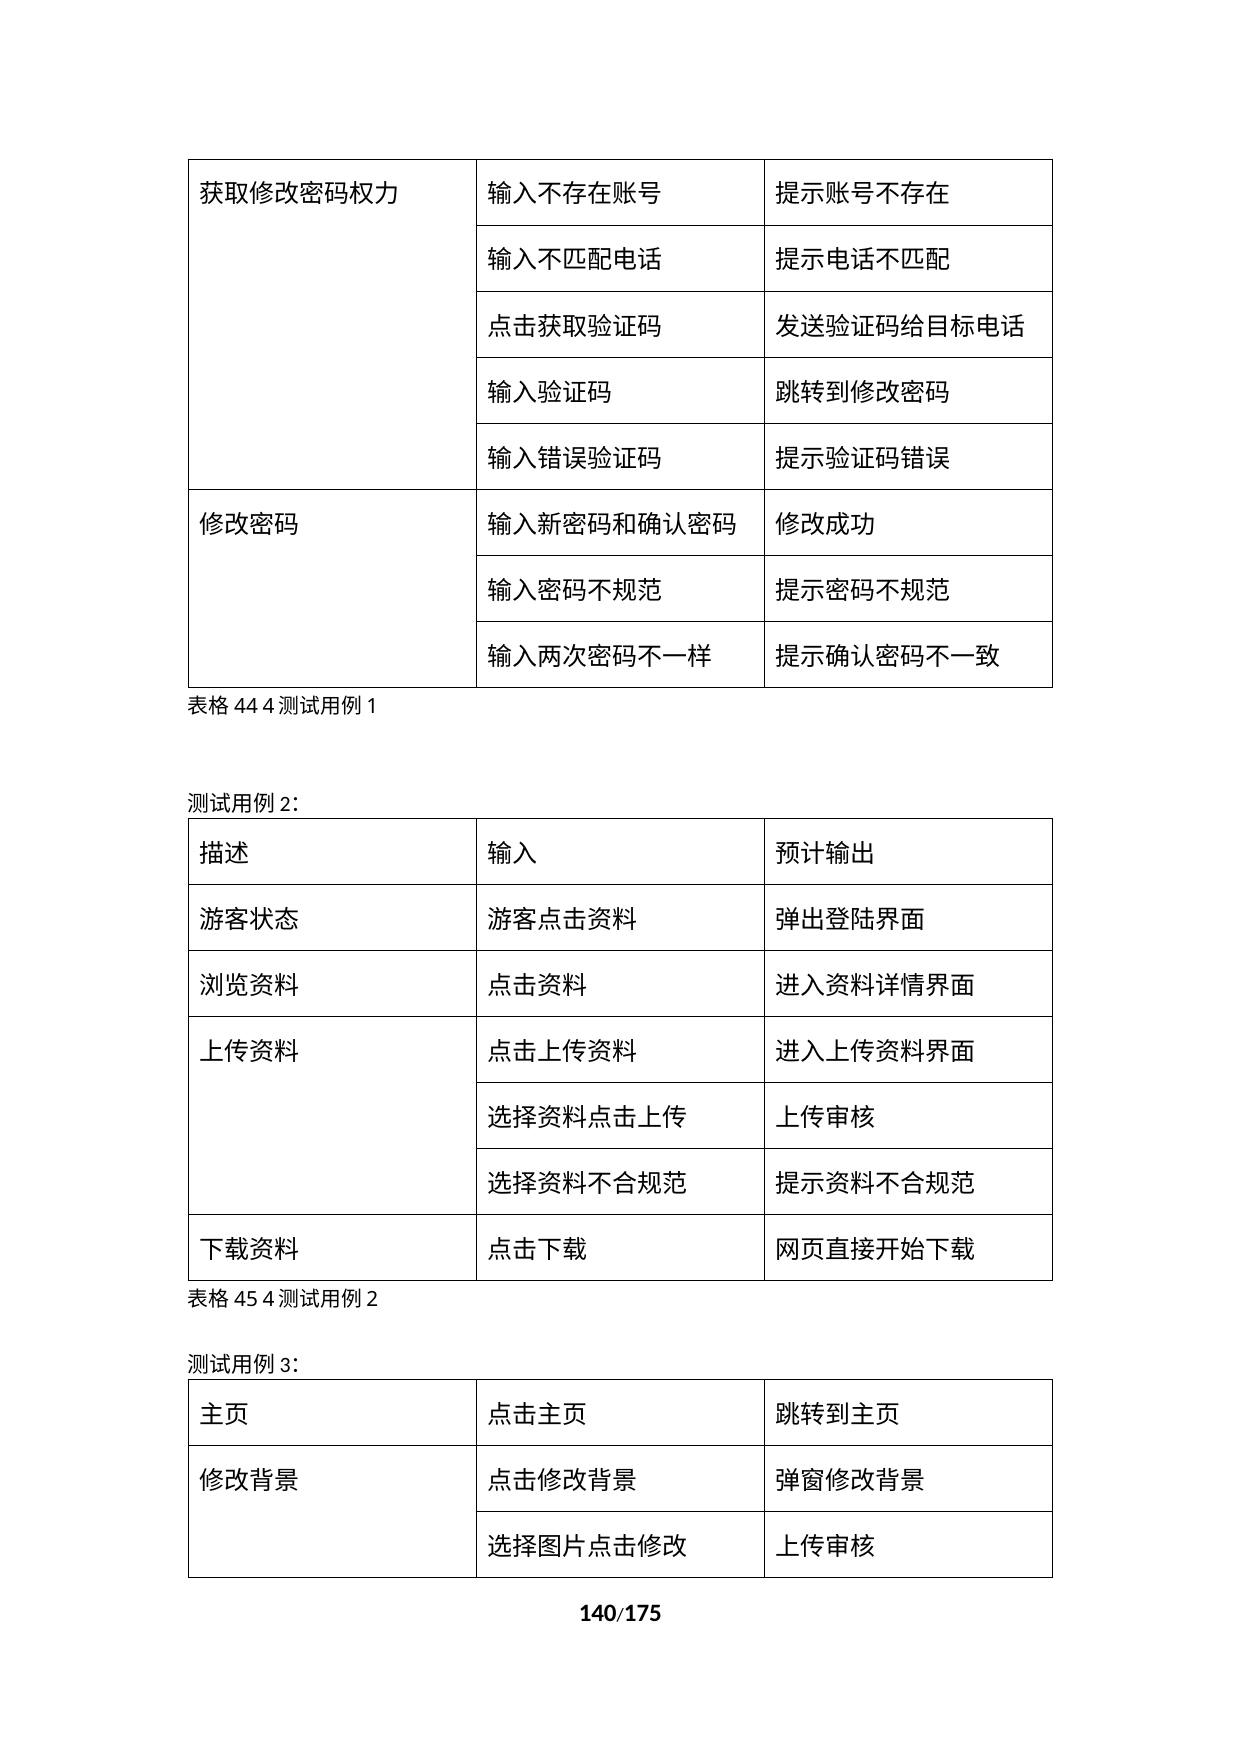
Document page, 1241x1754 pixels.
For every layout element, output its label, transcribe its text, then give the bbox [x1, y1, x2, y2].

text 测试用例3： [187, 1346, 1053, 1379]
table_cell 游客点击资料 [477, 885, 764, 950]
table_cell 进入上传资料界面 [765, 1017, 1052, 1082]
text 表格 44 4测试用例1 [187, 688, 1053, 720]
table_header 输入 [477, 819, 764, 884]
table_cell 点击上传资料 [477, 1017, 764, 1082]
table_cell 弹出登陆界面 [765, 885, 1052, 950]
table_cell 输入不存在账号 [477, 160, 764, 224]
table_cell 选择图片点击修改 [477, 1512, 764, 1577]
table_cell 输入两次密码不一样 [477, 622, 764, 687]
table_cell 上传审核 [765, 1512, 1052, 1577]
table_cell 上传审核 [765, 1083, 1052, 1148]
table_cell 获取修改密码权力 [189, 160, 476, 489]
text 表格 45 4测试用例2 [187, 1281, 1053, 1314]
table_cell 修改密码 [189, 490, 476, 687]
table_cell 输入错误验证码 [477, 424, 764, 489]
table_header 跳转到主页 [765, 1380, 1052, 1445]
table_cell 输入不匹配电话 [477, 226, 764, 291]
table_cell 提示资料不合规范 [765, 1149, 1052, 1214]
table_cell 修改成功 [765, 490, 1052, 555]
table_cell 浏览资料 [189, 951, 476, 1016]
table_cell 输入验证码 [477, 358, 764, 423]
table_cell 提示确认密码不一致 [765, 622, 1052, 687]
table_cell 选择资料点击上传 [477, 1083, 764, 1148]
table_cell 提示验证码错误 [765, 424, 1052, 489]
table_cell 输入密码不规范 [477, 556, 764, 621]
table_cell 进入资料详情界面 [765, 951, 1052, 1016]
table_cell 网页直接开始下载 [765, 1215, 1052, 1280]
table_cell 跳转到修改密码 [765, 358, 1052, 423]
table_cell 选择资料不合规范 [477, 1149, 764, 1214]
table_header 点击主页 [477, 1380, 764, 1445]
table_cell 输入新密码和确认密码 [477, 490, 764, 555]
table_cell 游客状态 [189, 885, 476, 950]
table_header 主页 [189, 1380, 476, 1445]
table_cell 点击资料 [477, 951, 764, 1016]
table_header 描述 [189, 819, 476, 884]
table_cell 提示电话不匹配 [765, 226, 1052, 291]
table_cell 提示账号不存在 [765, 160, 1052, 224]
table_cell 提示密码不规范 [765, 556, 1052, 621]
table_cell 点击修改背景 [477, 1446, 764, 1511]
table_cell 发送验证码给目标电话 [765, 292, 1052, 357]
table_cell 修改背景 [189, 1446, 476, 1577]
table_cell 点击获取验证码 [477, 292, 764, 357]
table_header 预计输出 [765, 819, 1052, 884]
table_cell 上传资料 [189, 1017, 476, 1214]
table_cell 下载资料 [189, 1215, 476, 1280]
text 测试用例2： [187, 785, 1053, 818]
table_cell 弹窗修改背景 [765, 1446, 1052, 1511]
table_cell 点击下载 [477, 1215, 764, 1280]
